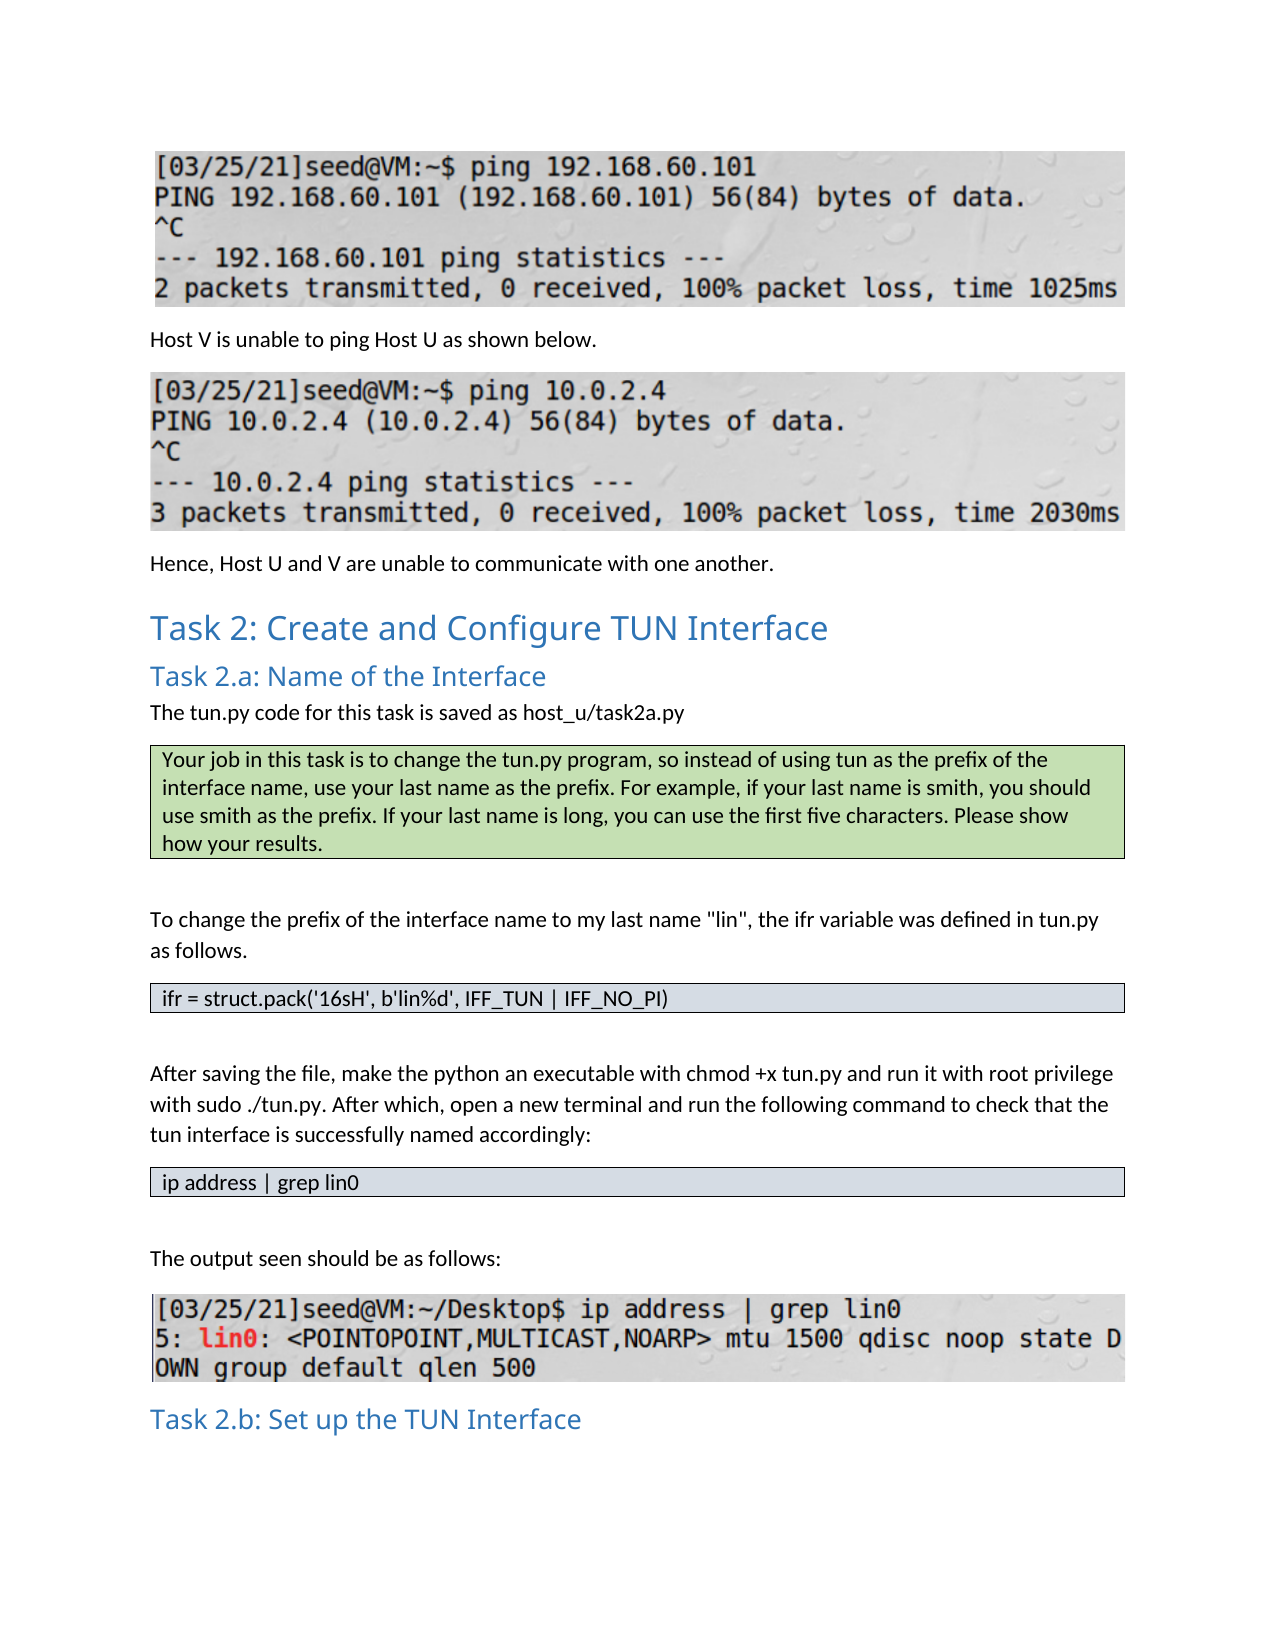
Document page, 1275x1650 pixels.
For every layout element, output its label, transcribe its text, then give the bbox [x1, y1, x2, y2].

subtitle Task 2: Create and Configure TUN Interface [150, 605, 1125, 650]
text To change the prefix of the interface name to my last name "lin", the ifr variable was defined in tun.py as follows. [150, 906, 1125, 964]
table_header ip address | grep lin0 [151, 1168, 1124, 1196]
picture [150, 150, 1125, 307]
text Host V is unable to ping Host U as shown below. [150, 325, 1125, 353]
text The output seen should be as follows: [150, 1244, 1125, 1272]
text Hence, Host U and V are unable to communicate with one another. [150, 549, 1125, 577]
text The tun.py code for this task is saved as host_u/task2a.py [150, 698, 1125, 726]
subtitle Task 2.a: Name of the Interface [150, 658, 1125, 695]
picture [150, 1290, 1125, 1382]
table_header ifr = struct.pack('16sH', b'lin%d', IFF_TUN | IFF_NO_PI) [151, 984, 1124, 1012]
subtitle Task 2.b: Set up the TUN Interface [150, 1400, 1125, 1437]
text After saving the file, make the python an executable with chmod +x tun.py and run it with root privilege with sudo ./tun.py. After which, open a new terminal and run the following command to check that the tun interface is successfully named accordingly: [150, 1059, 1125, 1148]
picture [150, 372, 1125, 531]
table_header Your job in this task is to change the tun.py program, so instead of using tun as the prefix of the interface name, use your last name as the prefix. For example, if your last name is smith, you should use smith as the prefix. If your last name is long, you can use the first five characters. Please show how your results. [151, 746, 1124, 858]
